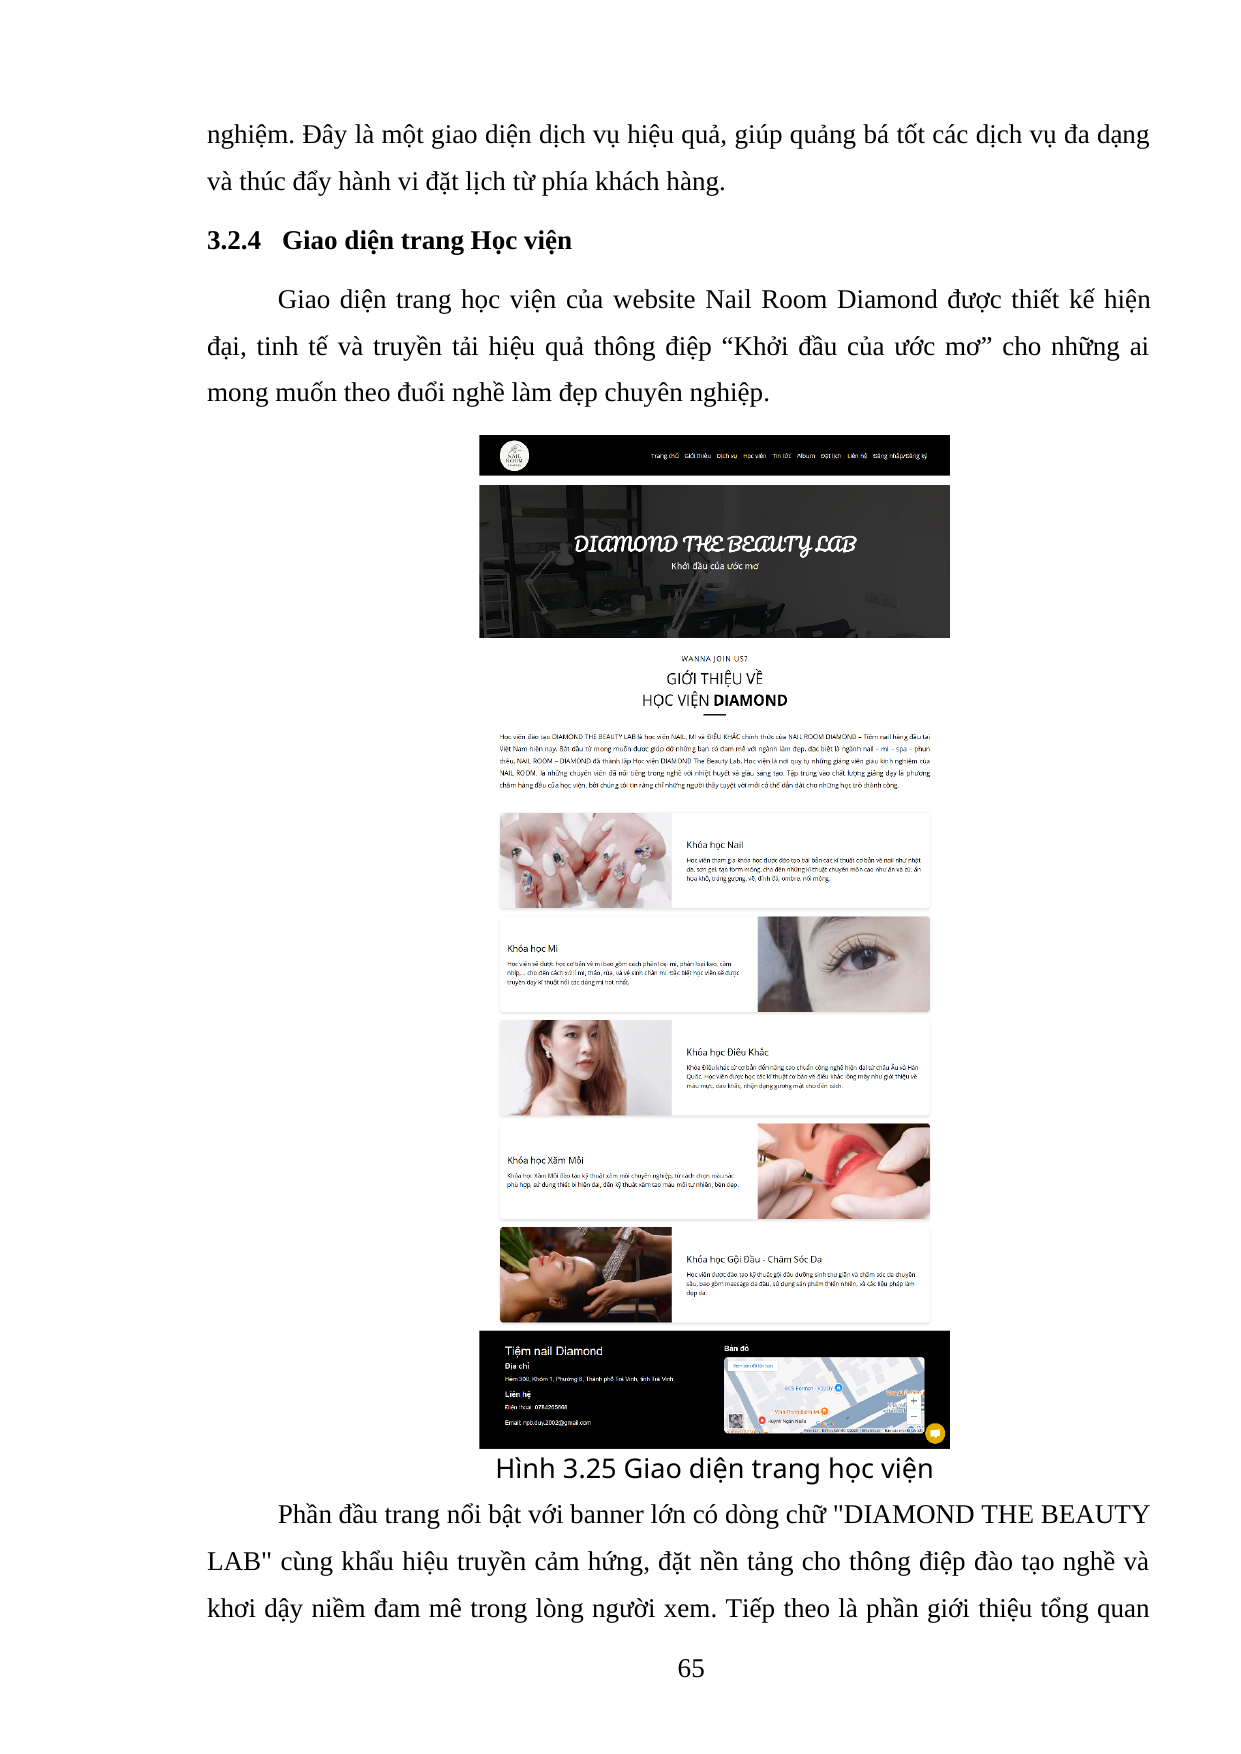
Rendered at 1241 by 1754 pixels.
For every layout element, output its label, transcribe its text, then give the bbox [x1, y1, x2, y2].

picture [479, 435, 950, 1449]
subtitle Giao diện trang Học viện [207, 224, 1152, 255]
text Giao diện trang học viện của website Nail Room Diamond được thiết kế hiện đại, tinh tế và truyền tải hiệu quả thông điệp “Khởi đầu của ước mơ” cho những ai mong muốn theo đuổi nghề làm đẹp chuyên nghiệp. [207, 283, 1152, 408]
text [207, 1498, 1152, 1623]
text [207, 118, 1152, 196]
